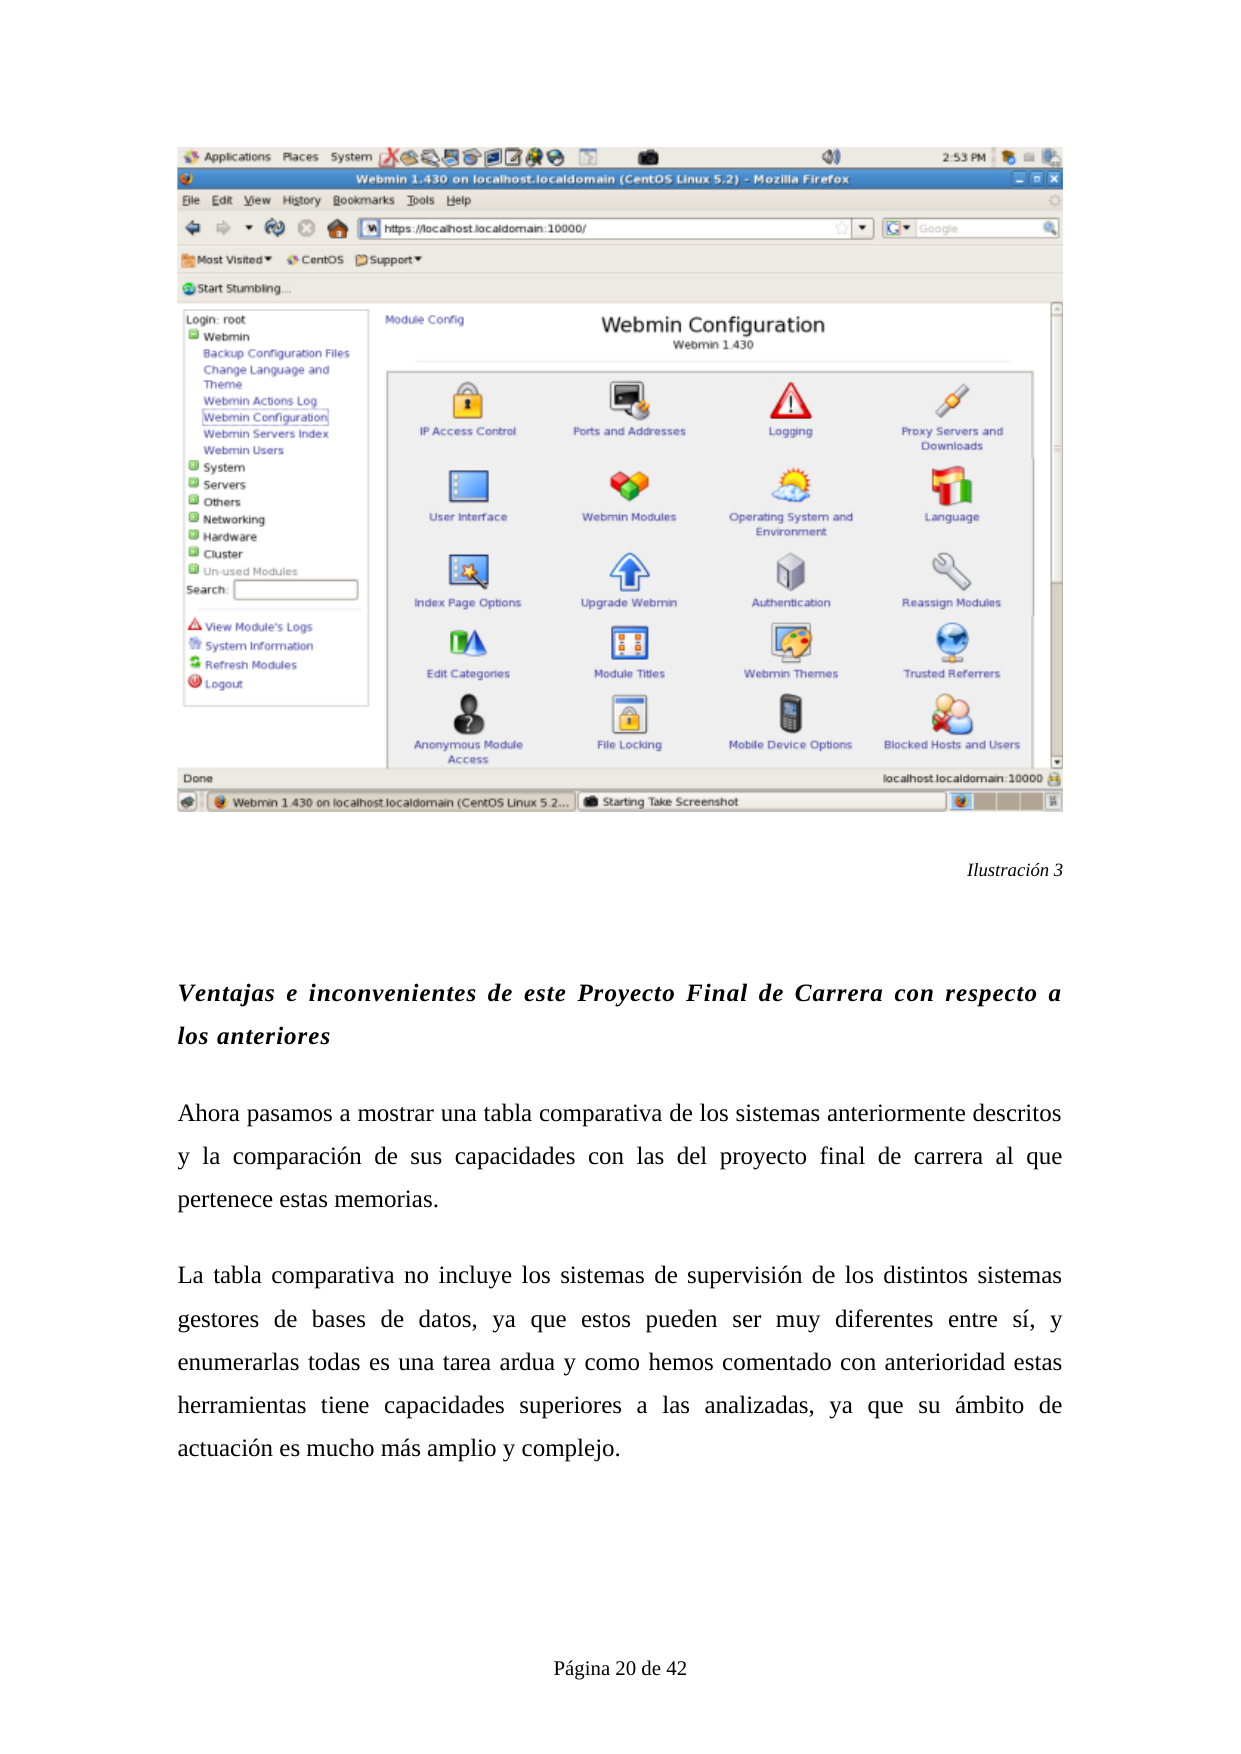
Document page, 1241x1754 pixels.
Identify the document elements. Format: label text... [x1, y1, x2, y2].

text Ventajas e inconvenientes de este Proyecto Final de Carrera con respecto a los anteriores [177, 978, 1063, 1050]
picture [177, 147, 1063, 812]
text La tabla comparativa no incluye los sistemas de supervisión de los distintos sistemas gestores de bases de datos, ya que estos pueden ser muy diferentes entre sí, y enumerarlas todas es una tarea ardua y como hemos comentado con anterioridad estas herramientas tiene capacidades superiores a las analizadas, ya que su ámbito de actuación es mucho más amplio y complejo. [177, 1261, 1063, 1462]
text Ahora pasamos a mostrar una tabla comparativa de los sistemas anteriormente descritos y la comparación de sus capacidades con las del proyecto final de carrera al que pertenece estas memorias. [177, 1098, 1063, 1213]
